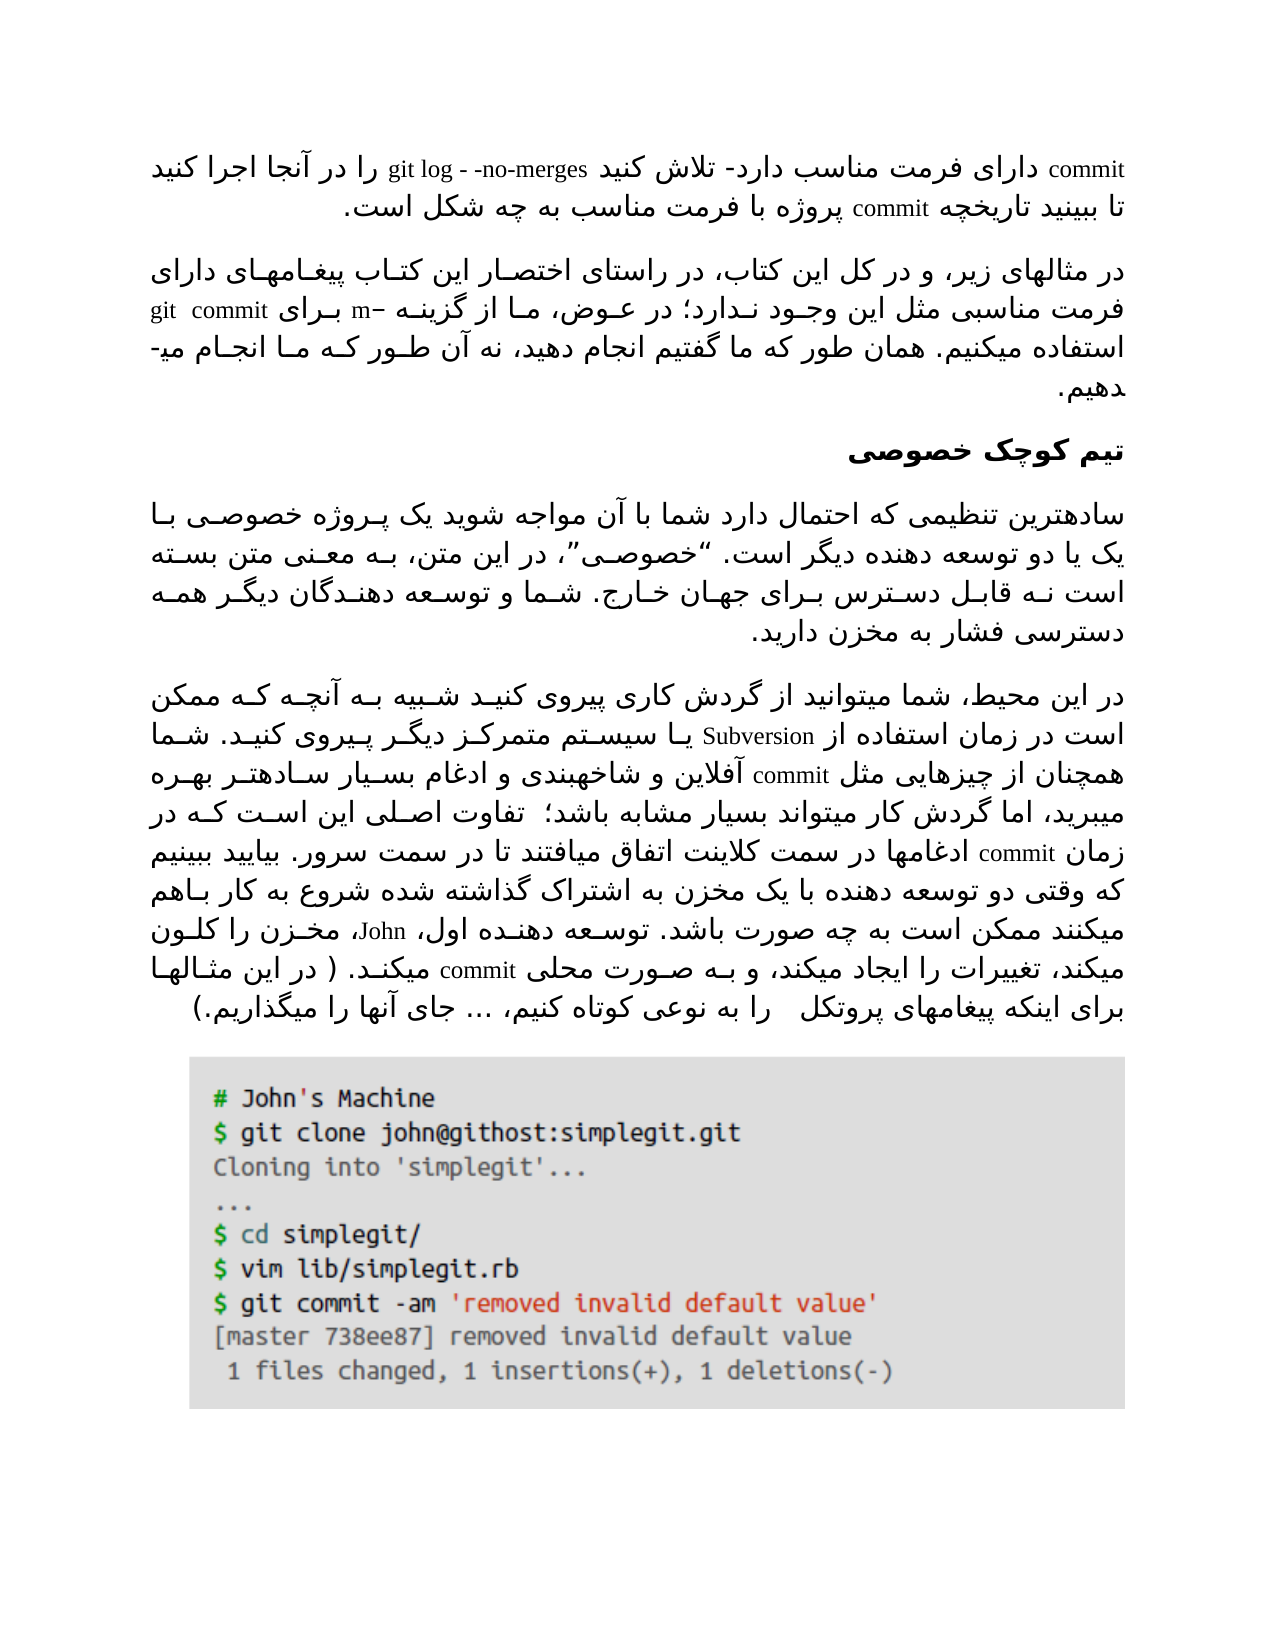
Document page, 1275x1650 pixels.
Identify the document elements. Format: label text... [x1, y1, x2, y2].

text تیم کوچک خصوصی [150, 434, 1125, 468]
text در این محیط، شما میتوانید از گردش کاری پیروی کنید شبیه به آنچه که ممکن است در زمان استفاده از Subversion یا سیستم متمرکز دیگر پیروی کنید. شما همچنان از چیزهایی مثل commit آفلاین و شاخهبندی و ادغام بسیار سادهتر بهره میبرید، اما گردش کار میتواند بسیار مشابه باشد؛ تفاوت اصلی این است که در زمان commit ادغامها در سمت کلاینت اتفاق میافتند تا در سمت سرور. بیایید ببینیم که وقتی دو توسعه دهنده با یک مخزن به اشتراک گذاشته شده شروع به کار باهم میکنند ممکن است به چه صورت باشد. توسعه دهنده اول، John، مخزن را کلون میکند، تغییرات را ایجاد میکند، و به صورت محلی commit میکند. ( در این مثالها برای اینکه پیغامهای پروتکل را به نوعی کوتاه کنیم، ... جای آنها را میگذاریم.) [150, 678, 1125, 1024]
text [150, 150, 1125, 223]
text سادهترین تنظیمی که احتمال دارد شما با آن مواجه شوید یک پروژه خصوصی با یک یا دو توسعه دهنده دیگر است. “خصوصی”، در این متن، به معنی متن بسته است نه قابل دسترس برای جهان خارج. شما و توسعه دهندگان دیگر همه دسترسی فشار به مخزن دارید. [150, 498, 1125, 648]
text در مثالهای زیر، و در کل این کتاب، در راستای اختصار این کتاب پیغامهای دارای فرمت مناسبی مثل این وجود ندارد؛ در عوض، ما از گزینه –m برای git commit استفاده میکنیم. همان طور که ما گفتیم انجام دهید، نه آن طور که ما انجام میدهیم. [150, 253, 1125, 404]
